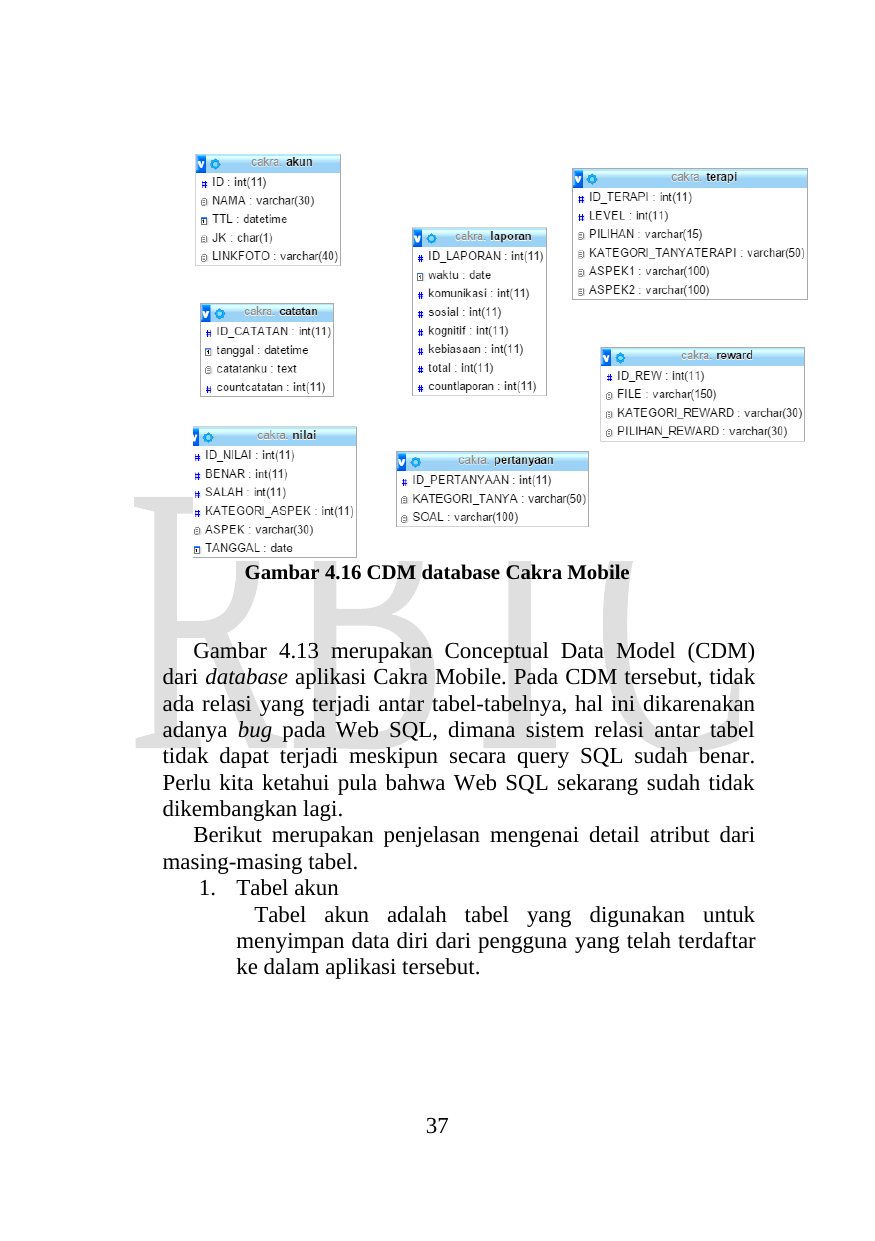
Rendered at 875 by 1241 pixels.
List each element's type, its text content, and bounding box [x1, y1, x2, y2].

text Gambar 4.13 merupakan Conceptual Data Model (CDM) dari database aplikasi Cakra Mobile. Pada CDM tersebut, tidak ada relasi yang terjadi antar tabel-tabelnya, hal ini dikarenakan adanya bug pada Web SQL, dimana sistem relasi antar tabel tidak dapat terjadi meskipun secara query SQL sudah benar. Perlu kita ketahui pula bahwa Web SQL sekarang sudah tidak dikembangkan lagi. [162, 637, 756, 822]
picture [193, 154, 811, 561]
text Berikut merupakan penjelasan mengenai detail atribut dari masing-masing tabel. [162, 822, 756, 874]
list Tabel akun [199, 874, 756, 901]
list Tabel akun adalah tabel yang digunakan untuk menyimpan data diri dari pengguna yang telah terdaftar ke dalam aplikasi tersebut. [236, 901, 756, 980]
